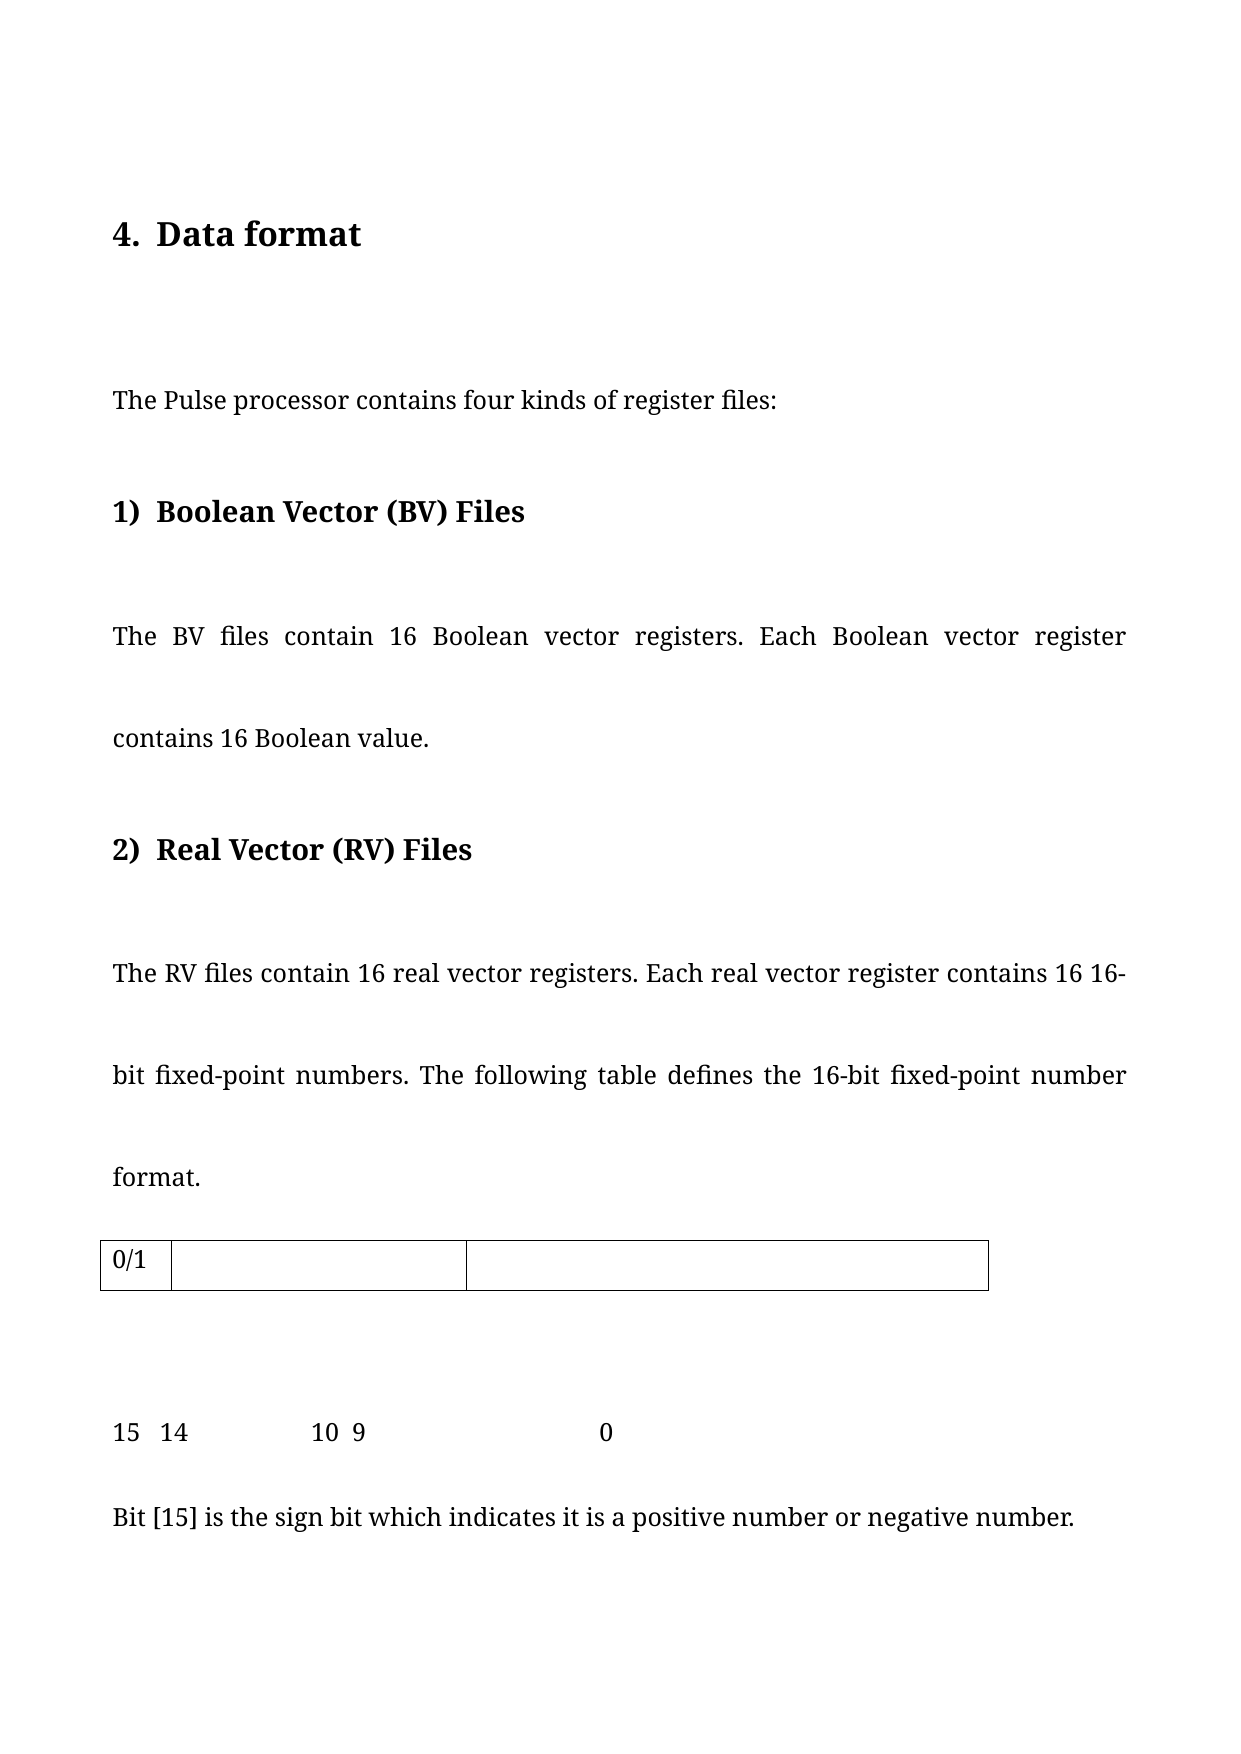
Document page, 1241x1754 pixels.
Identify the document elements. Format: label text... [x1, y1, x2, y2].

text The BV files contain 16 Boolean vector registers. Each Boolean vector register contains 16 Boolean value. [112, 601, 1128, 771]
text 15 14 10 9 0 [112, 1398, 1128, 1466]
text The RV files contain 16 real vector registers. Each real vector register contains 16 16-bit fixed-point numbers. The following table defines the 16-bit fixed-point number format. [112, 939, 1128, 1211]
table_header 0/1 [101, 1241, 171, 1290]
subtitle Boolean Vector (BV) Files [112, 477, 1128, 545]
subtitle Real Vector (RV) Files [112, 815, 1128, 883]
table_header [172, 1241, 466, 1290]
subtitle Data format [112, 199, 1128, 267]
text The Pulse processor contains four kinds of register files: [112, 366, 1128, 433]
text Bit [15] is the sign bit which indicates it is a positive number or negative number. [112, 1483, 1128, 1551]
table_header [467, 1241, 988, 1290]
